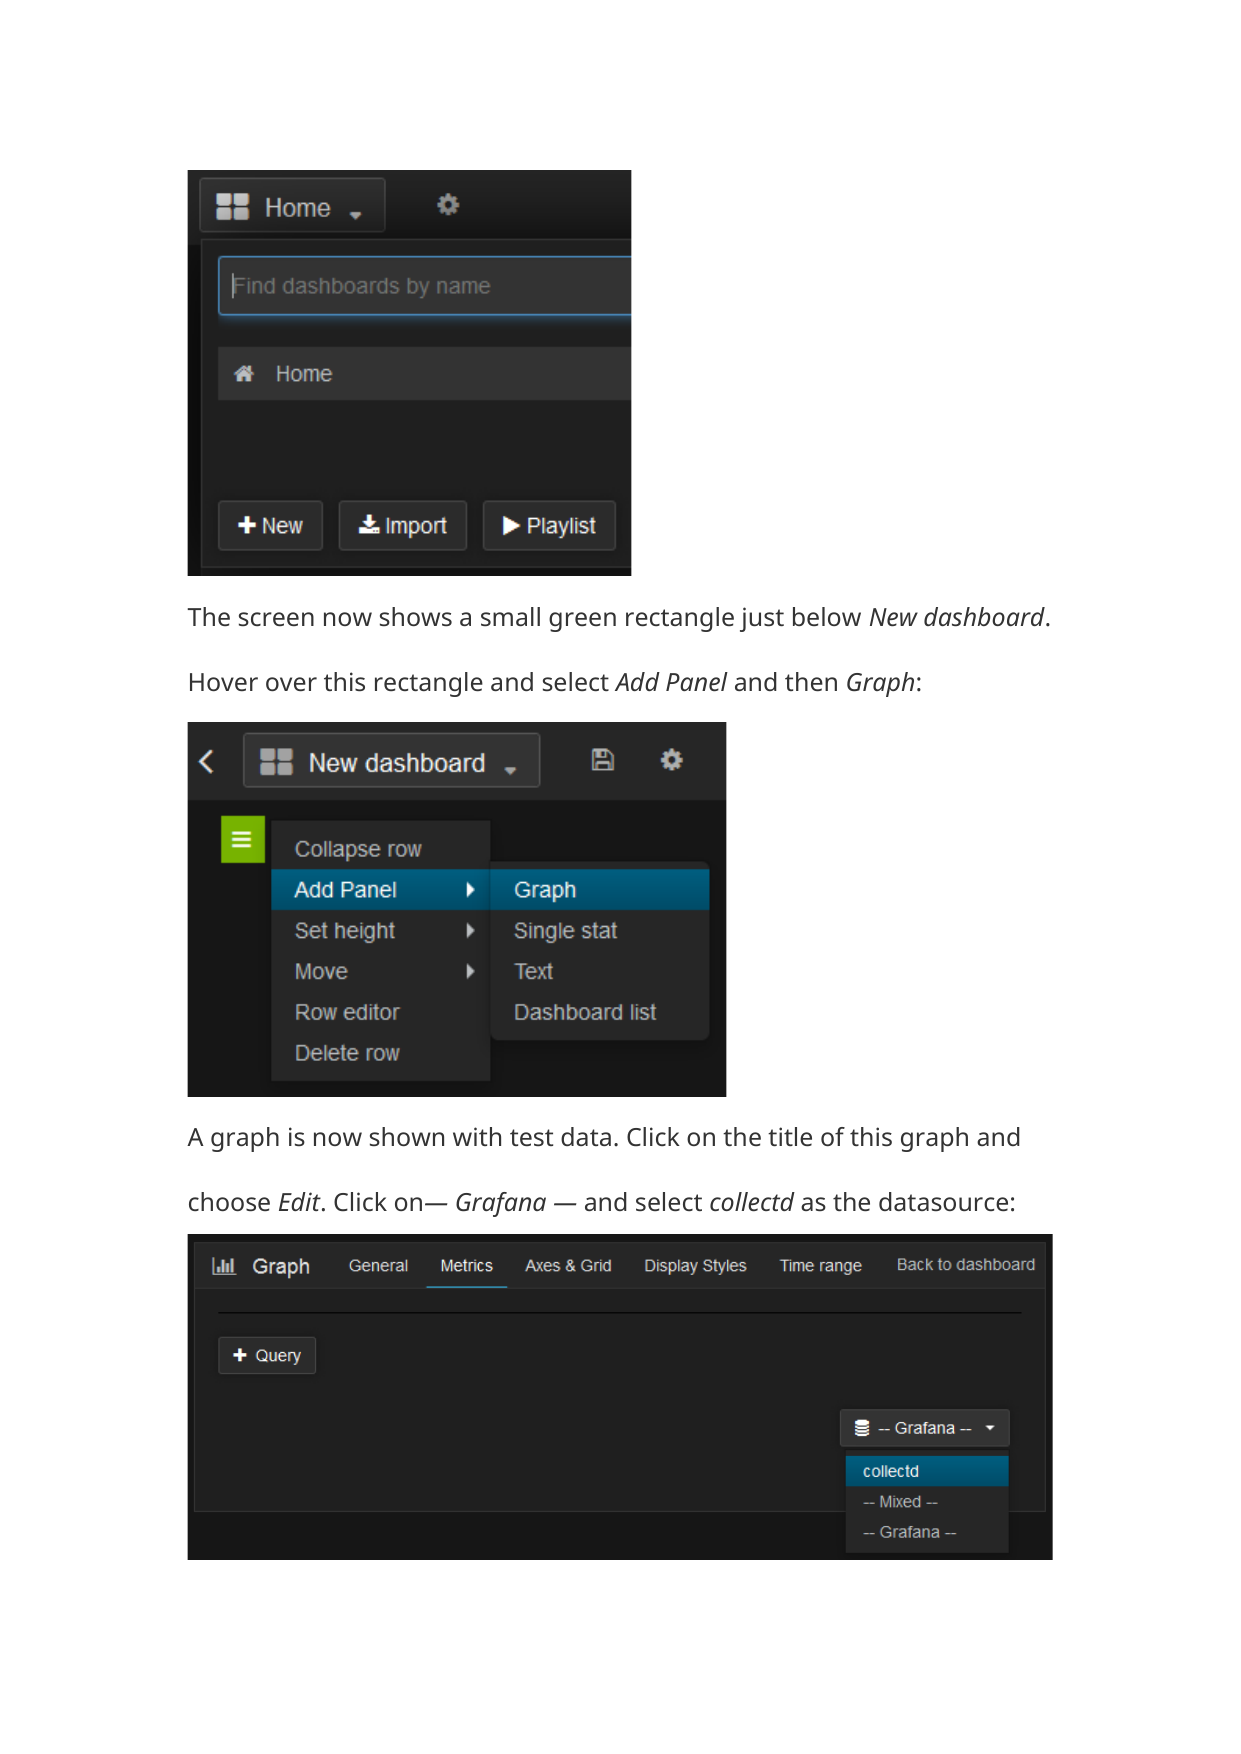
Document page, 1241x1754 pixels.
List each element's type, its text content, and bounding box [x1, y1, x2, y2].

picture [187, 1234, 1053, 1560]
picture [187, 170, 632, 576]
picture [187, 722, 727, 1097]
text The screen now shows a small green rectangle just below New dashboard. Hover over this rectangle and select Add Panel and then Graph: [187, 584, 1053, 714]
text A graph is now shown with test data. Click on the title of this graph and choose Edit. Click on— Grafana — and select collectd as the datasource: [187, 1104, 1053, 1234]
